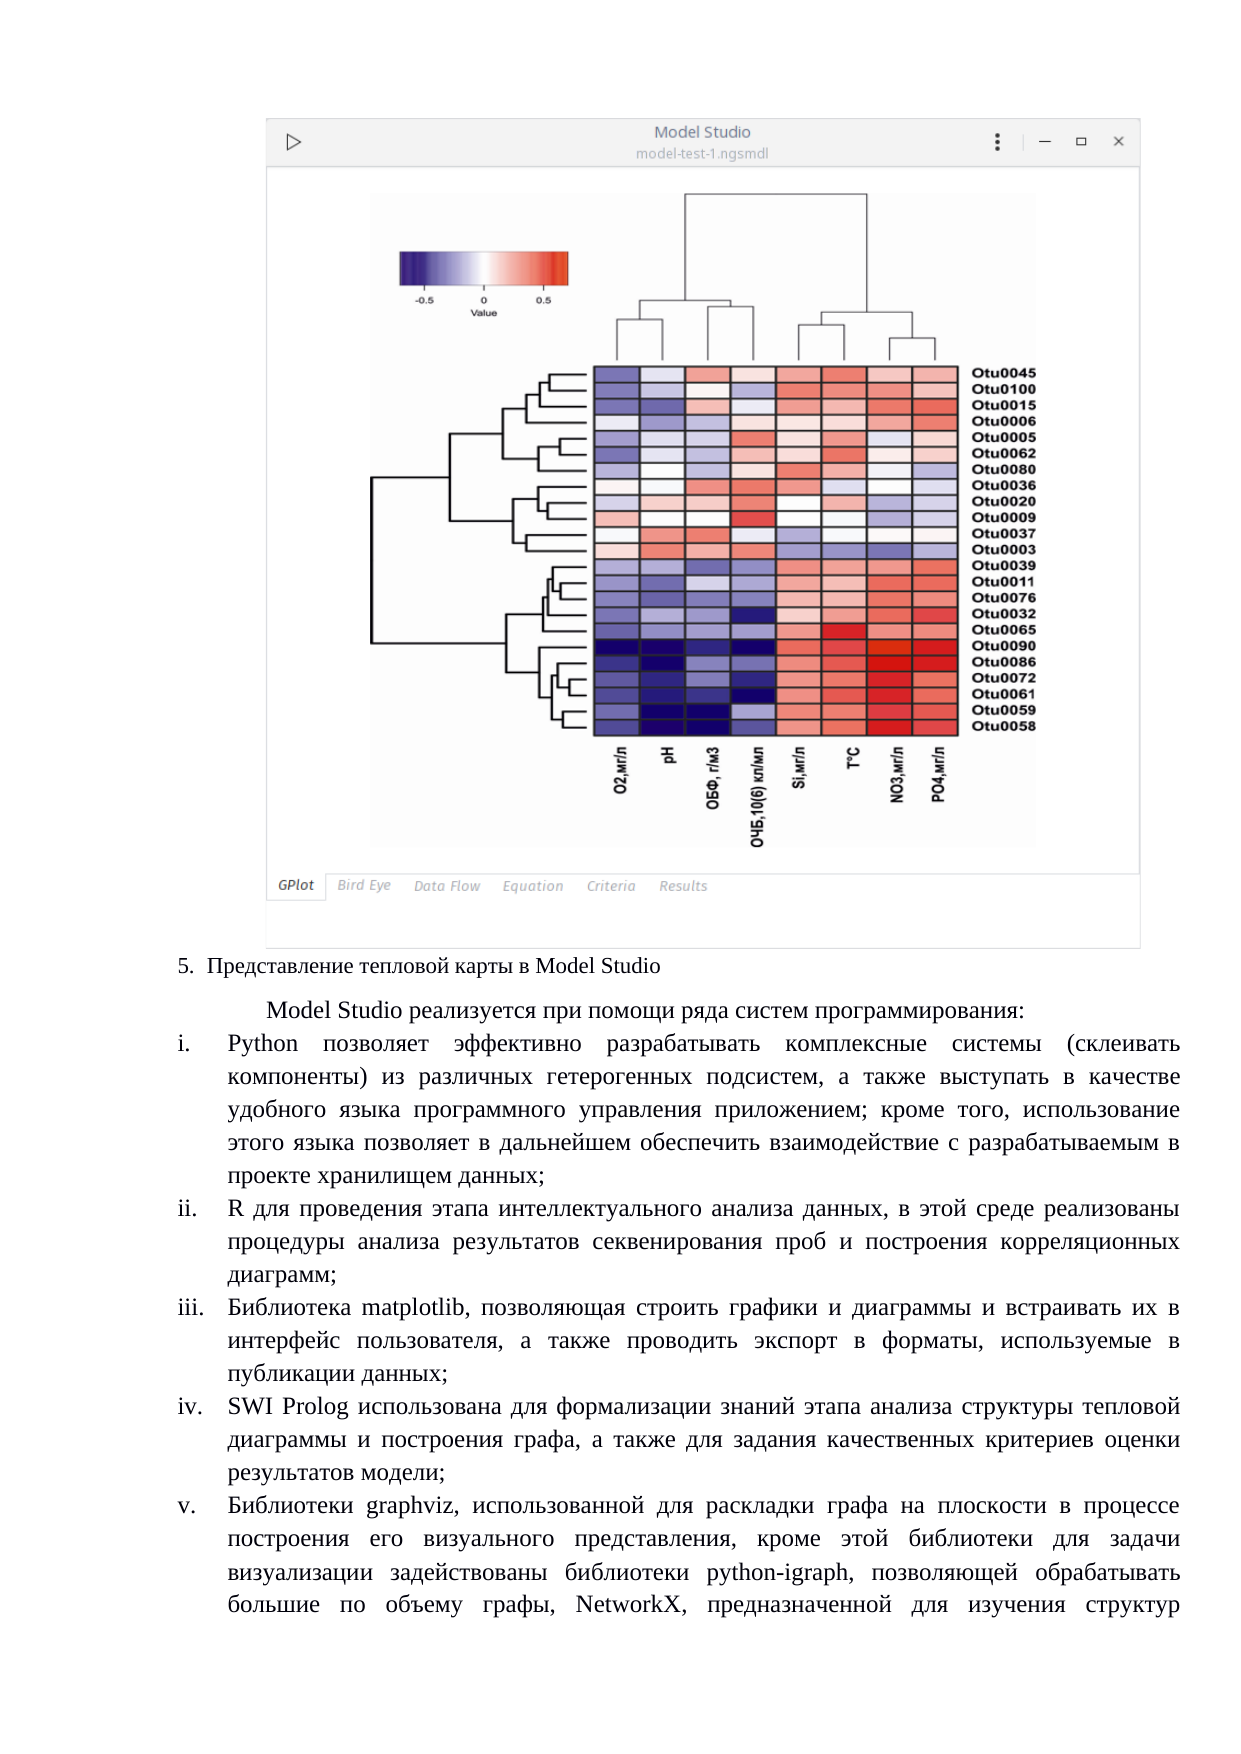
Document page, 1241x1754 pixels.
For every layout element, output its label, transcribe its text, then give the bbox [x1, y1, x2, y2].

text Model Studio реализуется при помощи ряда систем программирования: [177, 995, 1181, 1024]
list Представление тепловой карты в Model Studio [177, 952, 1181, 979]
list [177, 1491, 1181, 1618]
list Python позволяет эффективно разрабатывать комплексные системы (склеивать компоненты) из различных гетерогенных подсистем, а также выступать в качестве удобного языка программного управления приложением; кроме того, использование этого языка позволяет в дальнейшем обеспечить взаимодействие с разрабатываемым в проекте хранилищем данных; [177, 1028, 1181, 1189]
list R для проведения этапа интеллектуального анализа данных, в этой среде реализованы процедуры анализа результатов секвенирования проб и построения корреляционных диаграмм; [177, 1193, 1181, 1288]
picture [265, 118, 1141, 949]
list SWI Prolog использована для формализации знаний этапа анализа структуры тепловой диаграммы и построения графа, а также для задания качественных критериев оценки результатов модели; [177, 1391, 1181, 1486]
list Библиотека matplotlib, позволяющая строить графики и диаграммы и встраивать их в интерфейс пользователя, а также проводить экспорт в форматы, используемые в публикации данных; [177, 1292, 1181, 1387]
